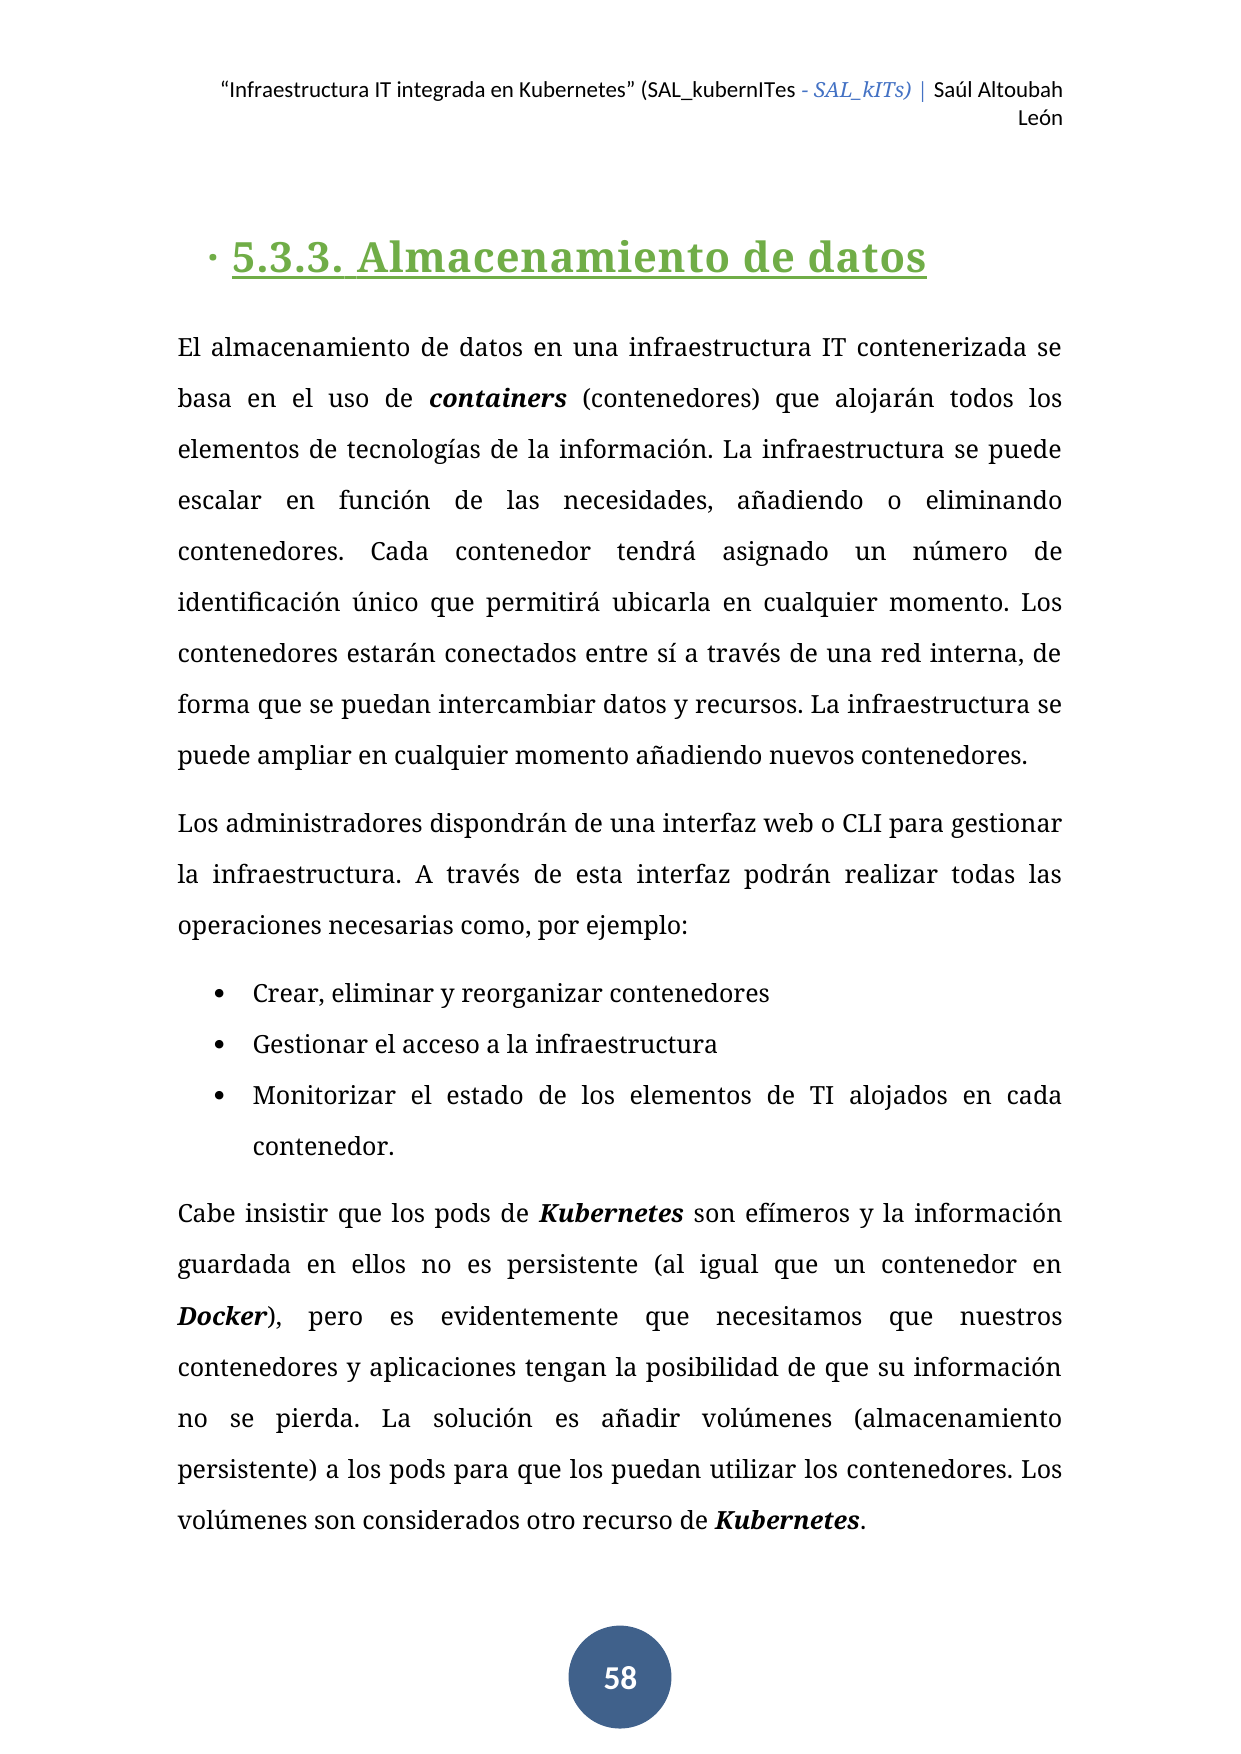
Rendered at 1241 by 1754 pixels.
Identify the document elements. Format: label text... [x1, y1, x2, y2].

text · 5.3.3. Almacenamiento de datos [207, 228, 1063, 284]
text El almacenamiento de datos en una infraestructura IT contenerizada se basa en el uso de containers (contenedores) que alojarán todos los elementos de tecnologías de la información. La infraestructura se puede escalar en función de las necesidades, añadiendo o eliminando contenedores. Cada contenedor tendrá asignado un número de identificación único que permitirá ubicarla en cualquier momento. Los contenedores estarán conectados entre sí a través de una red interna, de forma que se puedan intercambiar datos y recursos. La infraestructura se puede ampliar en cualquier momento añadiendo nuevos contenedores. [177, 329, 1063, 772]
list Crear, eliminar y reorganizar contenedores [215, 975, 1063, 1009]
text Los administradores dispondrán de una interfaz web o CLI para gestionar la infraestructura. A través de esta interfaz podrán realizar todas las operaciones necesarias como, por ejemplo: [177, 805, 1063, 942]
list Gestionar el acceso a la infraestructura [215, 1026, 1063, 1060]
list Monitorizar el estado de los elementos de TI alojados en cada contenedor. [215, 1077, 1063, 1162]
text Cabe insistir que los pods de Kubernetes son efímeros y la información guardada en ellos no es persistente (al igual que un contenedor en Docker), pero es evidentemente que necesitamos que nuestros contenedores y aplicaciones tengan la posibilidad de que su información no se pierda. La solución es añadir volúmenes (almacenamiento persistente) a los pods para que los puedan utilizar los contenedores. Los volúmenes son considerados otro recurso de Kubernetes. [177, 1196, 1063, 1536]
